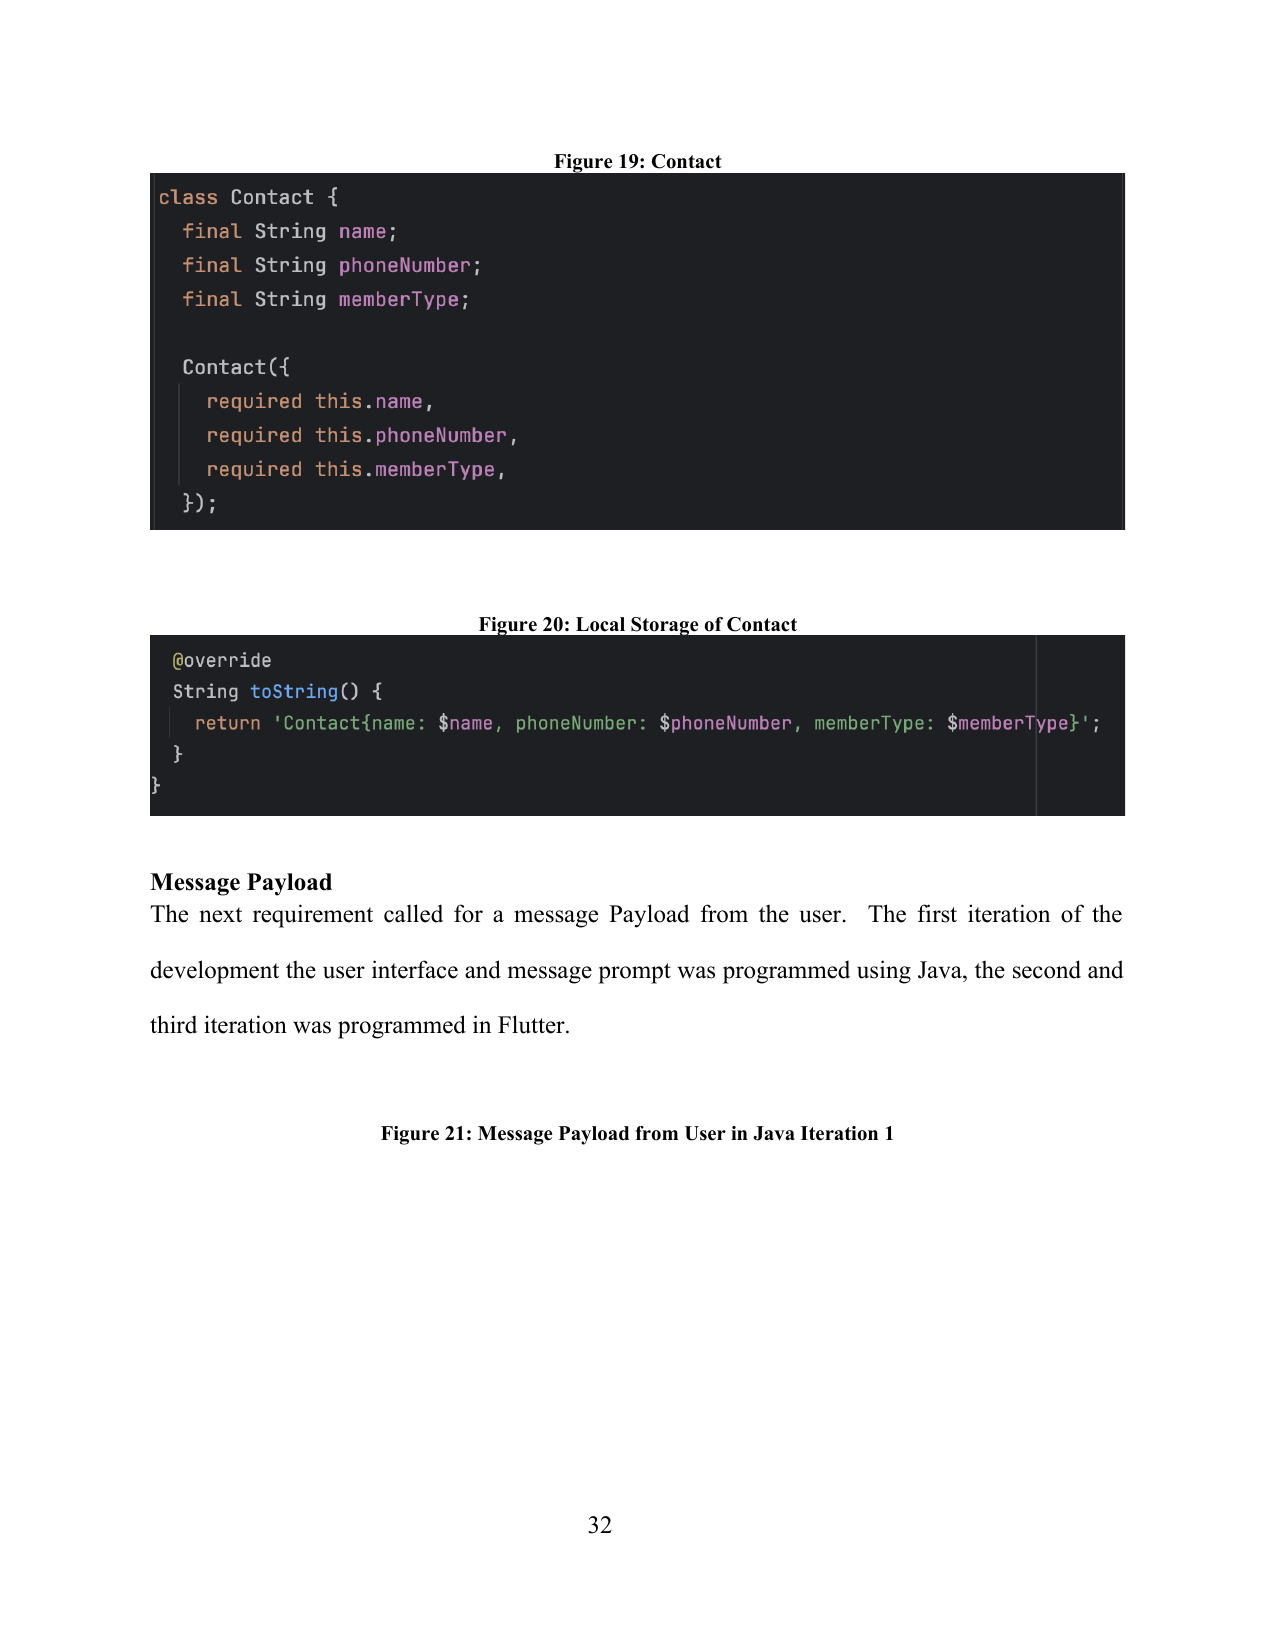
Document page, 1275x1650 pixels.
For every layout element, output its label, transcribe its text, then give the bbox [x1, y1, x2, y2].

text Figure 19: Contact [150, 150, 1125, 173]
picture [150, 173, 1125, 530]
text Figure 21: Message Payload from User in Java Iteration 1 [150, 1122, 1125, 1145]
subtitle Message Payload [150, 868, 1125, 896]
text Figure 20: Local Storage of Contact [150, 613, 1125, 635]
text The next requirement called for a message Payload from the user. The first iteration of the development the user interface and message prompt was programmed using Java, the second and third iteration was programmed in Flutter. [150, 900, 1125, 1039]
picture [150, 635, 1125, 816]
